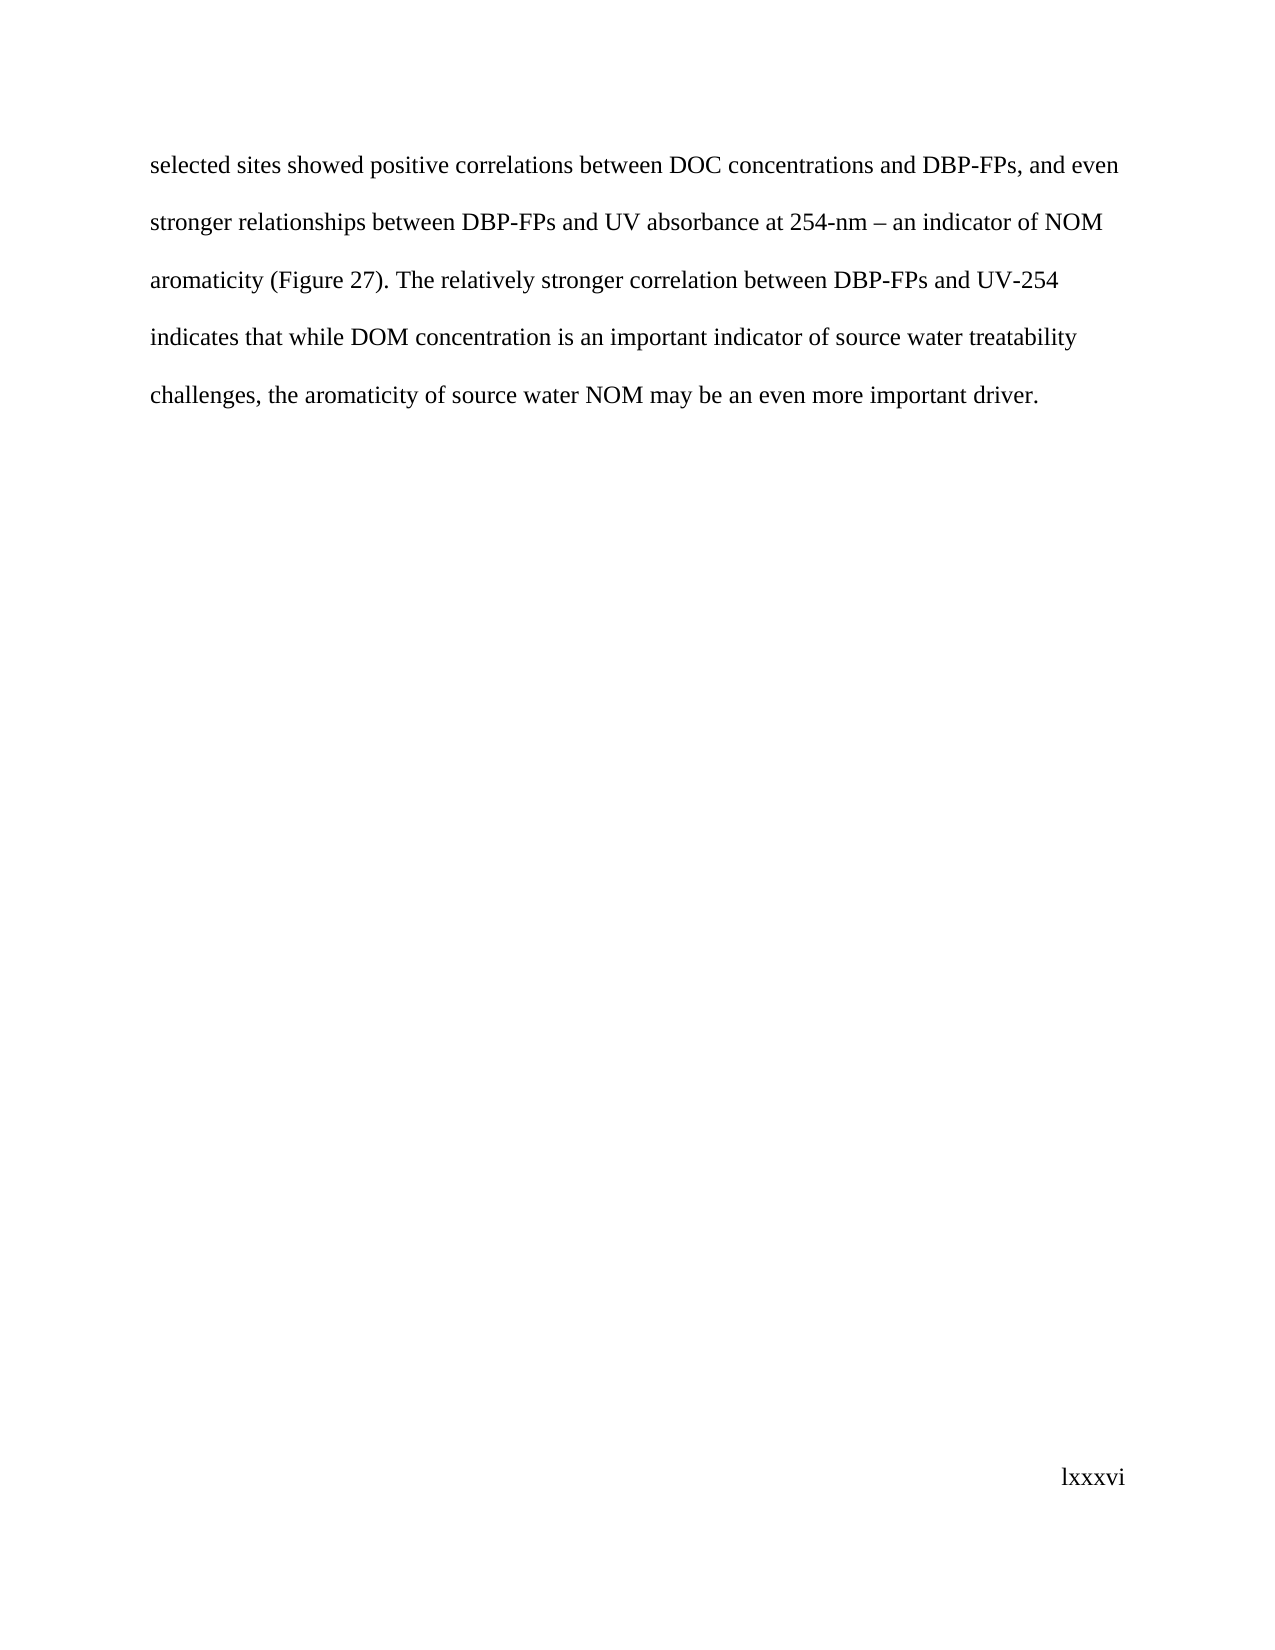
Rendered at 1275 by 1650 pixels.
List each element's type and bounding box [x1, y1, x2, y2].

text [150, 150, 1125, 409]
